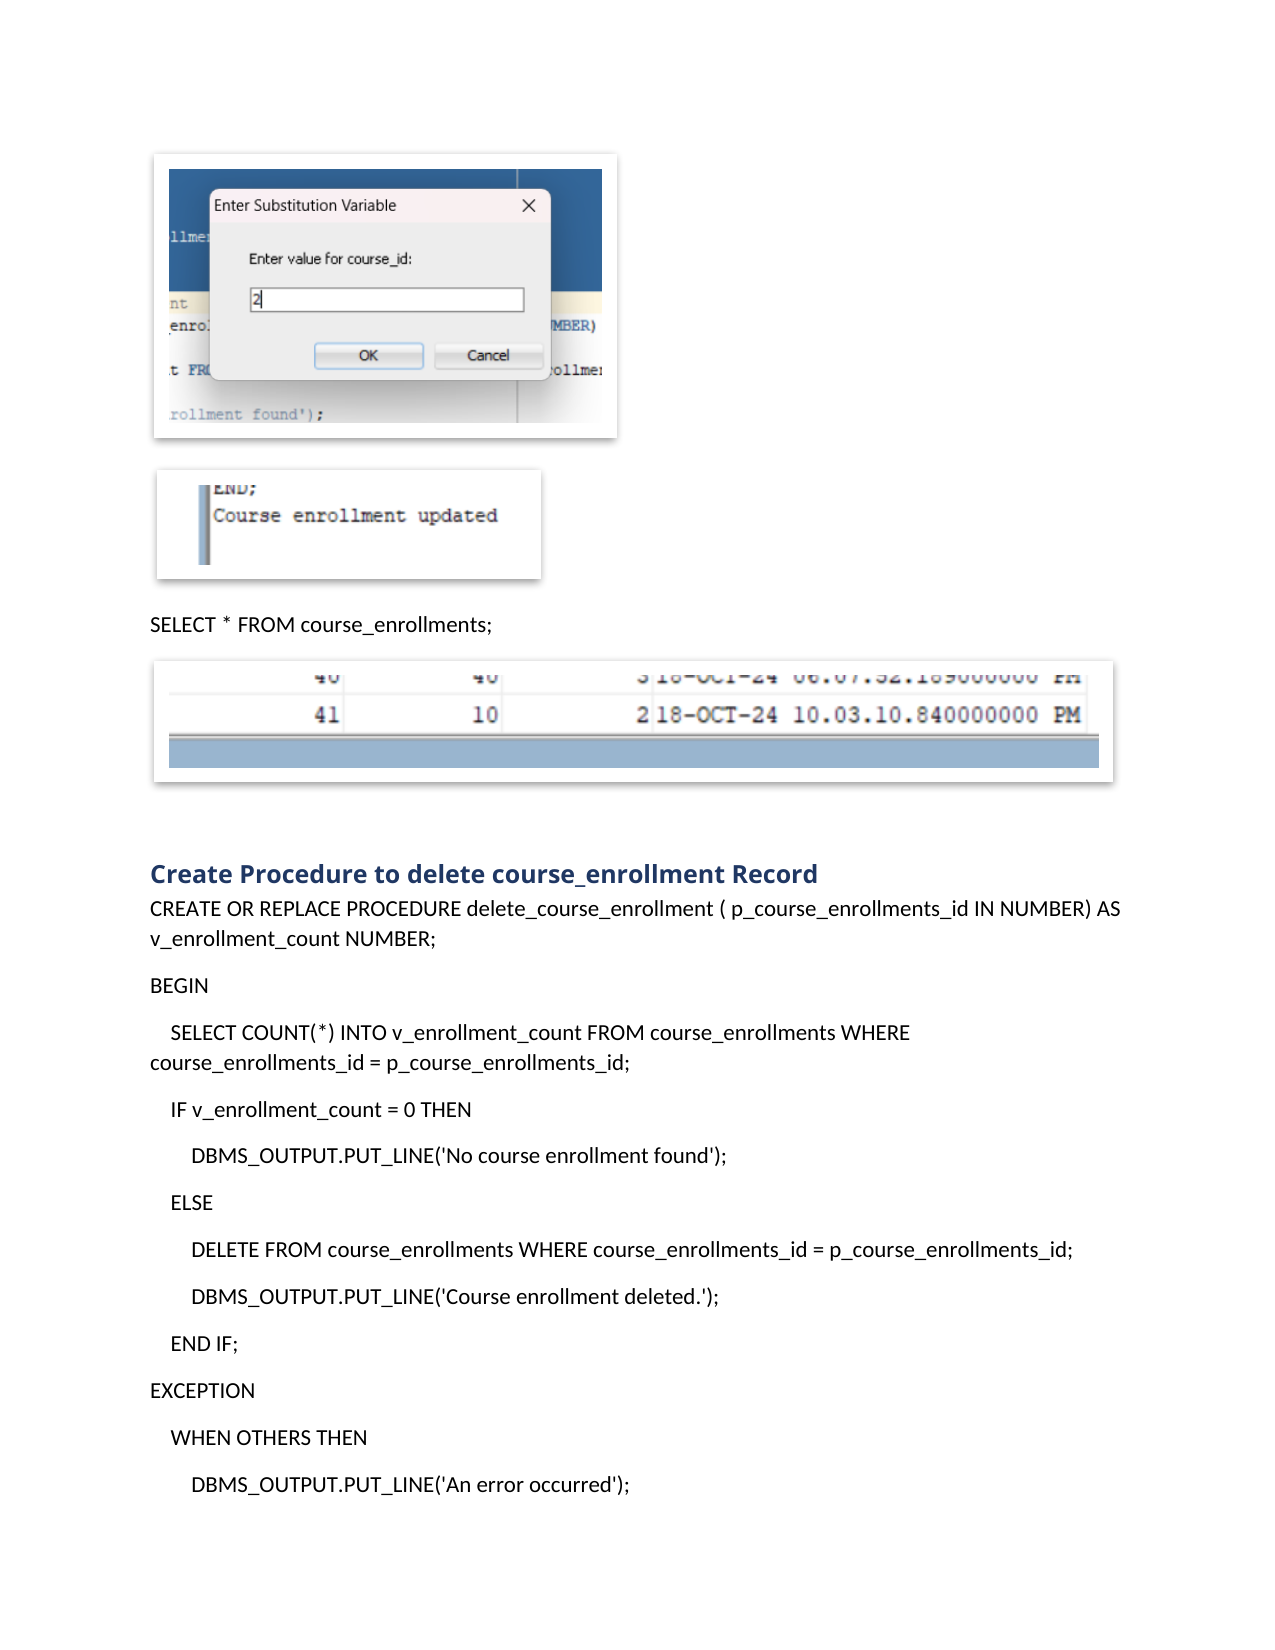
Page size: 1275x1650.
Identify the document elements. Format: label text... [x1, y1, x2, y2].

text EXCEPTION [150, 1376, 1125, 1404]
text WHEN OTHERS THEN [150, 1423, 1125, 1451]
text END IF; [150, 1329, 1125, 1357]
picture [169, 169, 602, 423]
picture [172, 485, 526, 565]
text DBMS_OUTPUT.PUT_LINE('An error occurred'); [150, 1470, 1125, 1498]
text DBMS_OUTPUT.PUT_LINE('No course enrollment found'); [150, 1142, 1125, 1169]
text DELETE FROM course_enrollments WHERE course_enrollments_id = p_course_enrollments_id; [150, 1235, 1125, 1263]
text CREATE OR REPLACE PROCEDURE delete_course_enrollment ( p_course_enrollments_id IN NUMBER) AS v_enrollment_count NUMBER; [150, 894, 1125, 952]
text SELECT * FROM course_enrollments; [150, 610, 1125, 638]
text SELECT COUNT(*) INTO v_enrollment_count FROM course_enrollments WHERE course_enrollments_id = p_course_enrollments_id; [150, 1018, 1125, 1076]
text DBMS_OUTPUT.PUT_LINE('Course enrollment deleted.'); [150, 1282, 1125, 1310]
text BEGIN [150, 971, 1125, 999]
text ELSE [150, 1188, 1125, 1216]
text IF v_enrollment_count = 0 THEN [150, 1095, 1125, 1123]
subtitle Create Procedure to delete course_enrollment Record [150, 857, 1125, 891]
picture [169, 675, 1099, 768]
